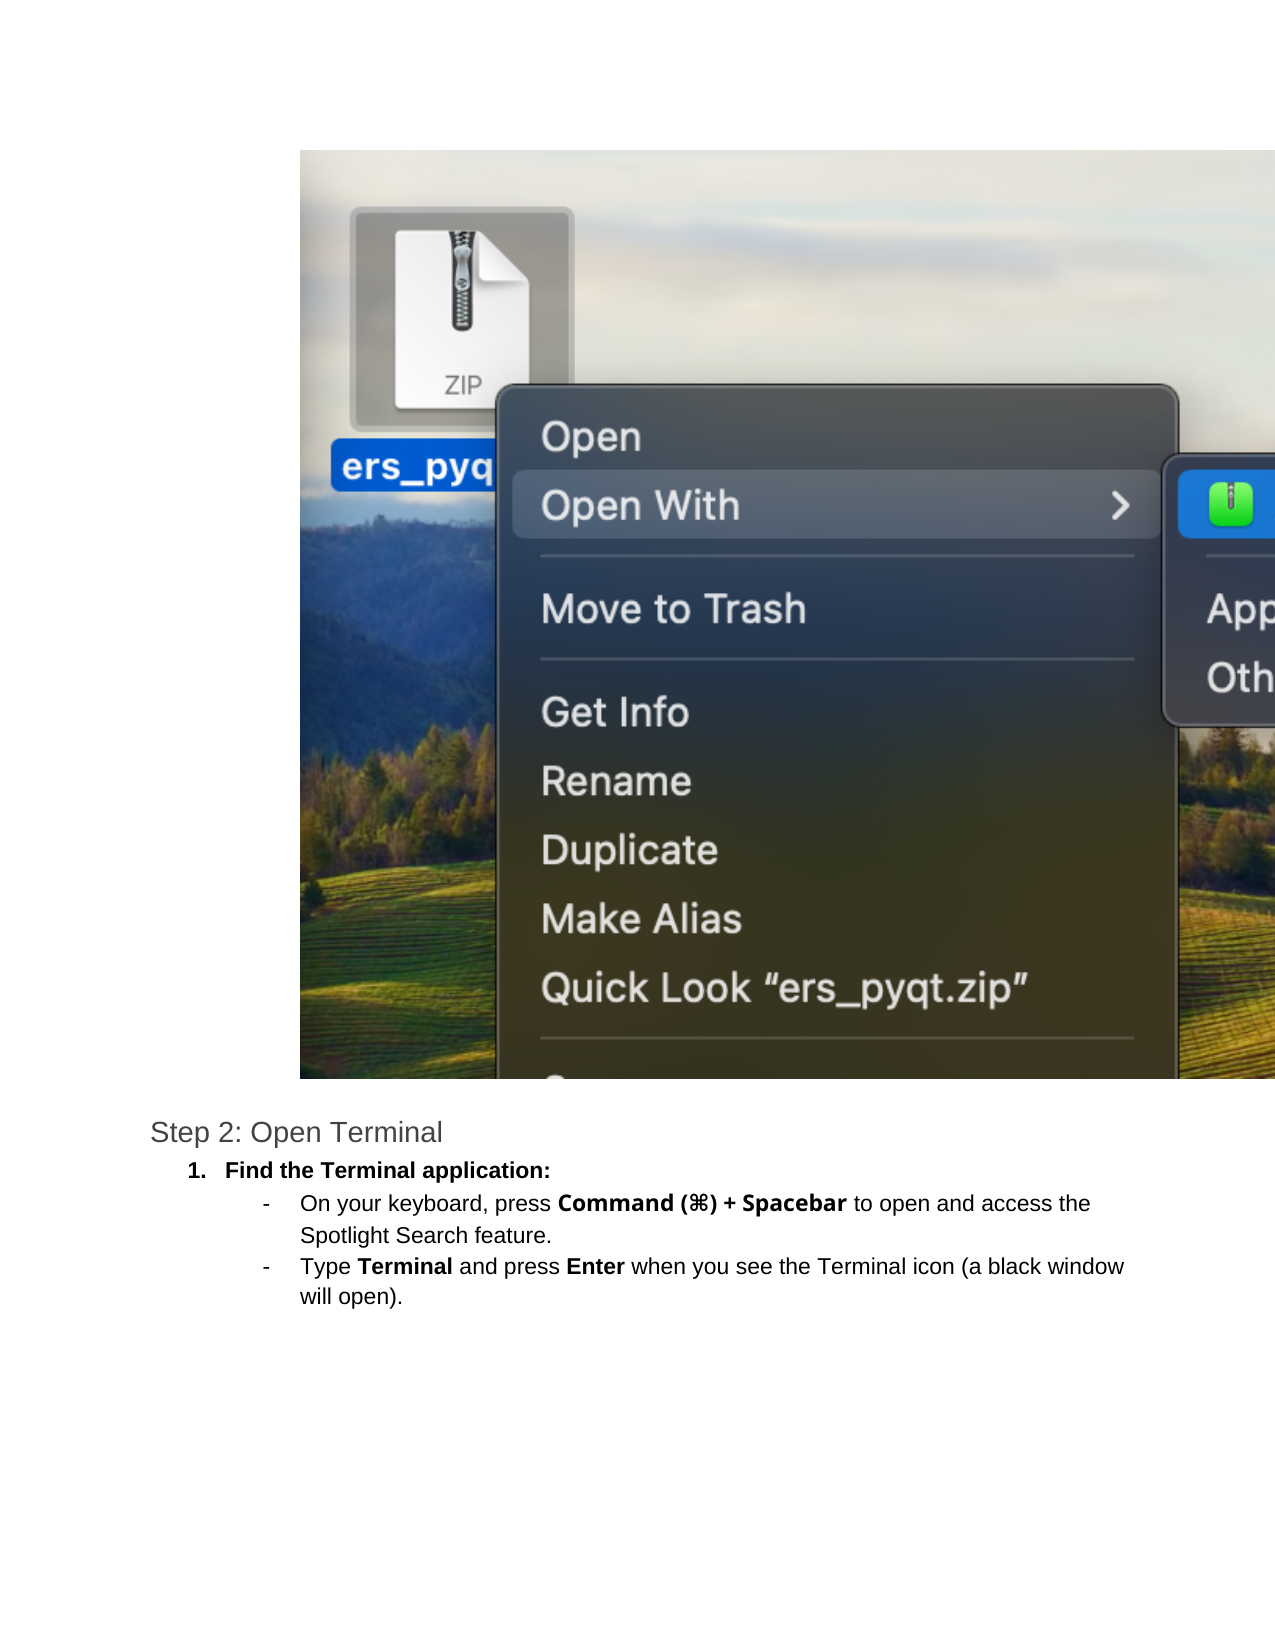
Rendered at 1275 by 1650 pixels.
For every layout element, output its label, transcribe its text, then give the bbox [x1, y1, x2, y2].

picture [300, 150, 1275, 1079]
list On your keyboard, press Command (⌘) + Spacebar to open and access the Spotlight Search feature. [262, 1187, 1125, 1249]
list Type Terminal and press Enter when you see the Terminal icon (a black window will open). [262, 1253, 1125, 1309]
subtitle Step 2: Open Terminal [150, 1115, 1125, 1149]
list Find the Terminal application: [187, 1157, 1125, 1183]
